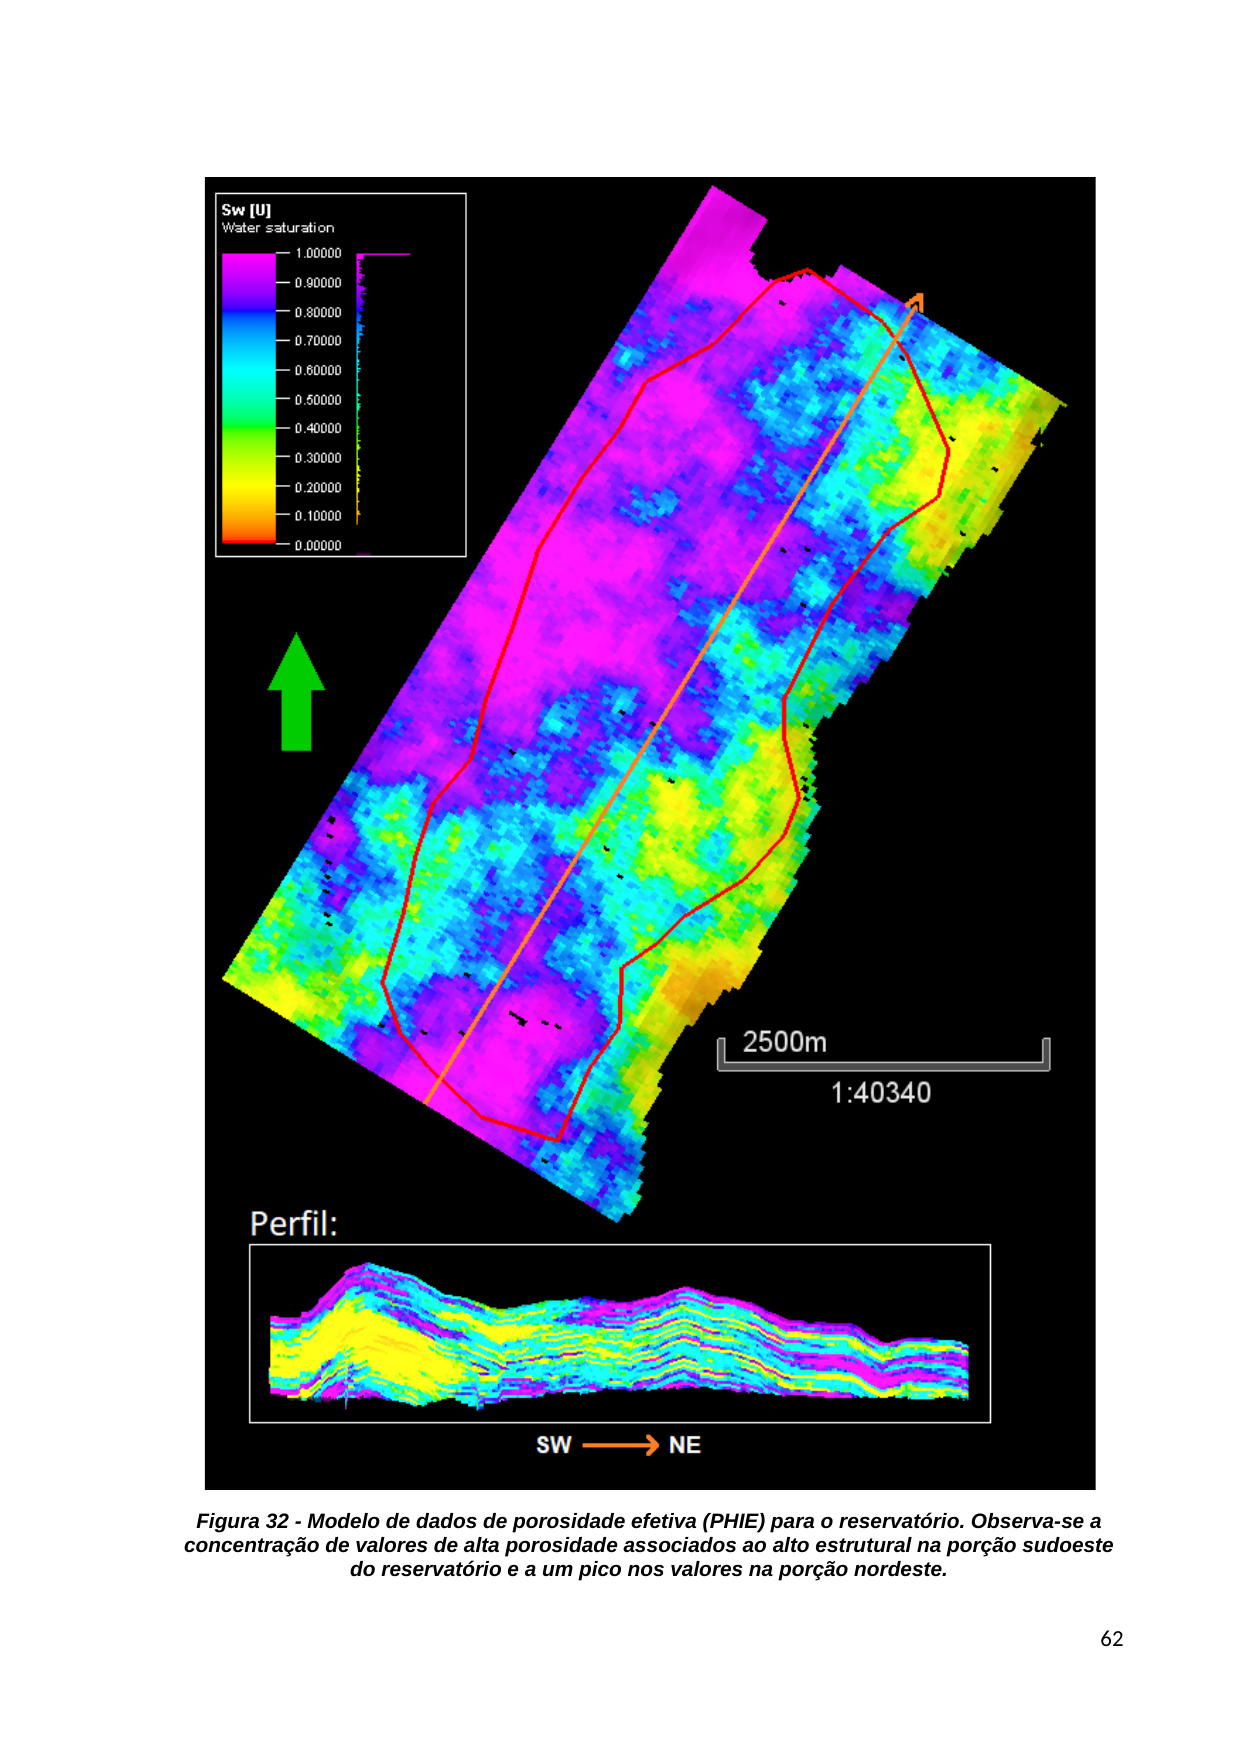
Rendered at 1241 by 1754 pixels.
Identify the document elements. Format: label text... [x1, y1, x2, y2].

picture [204, 177, 1096, 1490]
text Figura 32 - Modelo de dados de porosidade efetiva (PHIE) para o reservatório. Observa-se a concentração de valores de alta porosidade associados ao alto estrutural na porção sudoeste do reservatório e a um pico nos valores na porção nordeste. [177, 1509, 1123, 1581]
